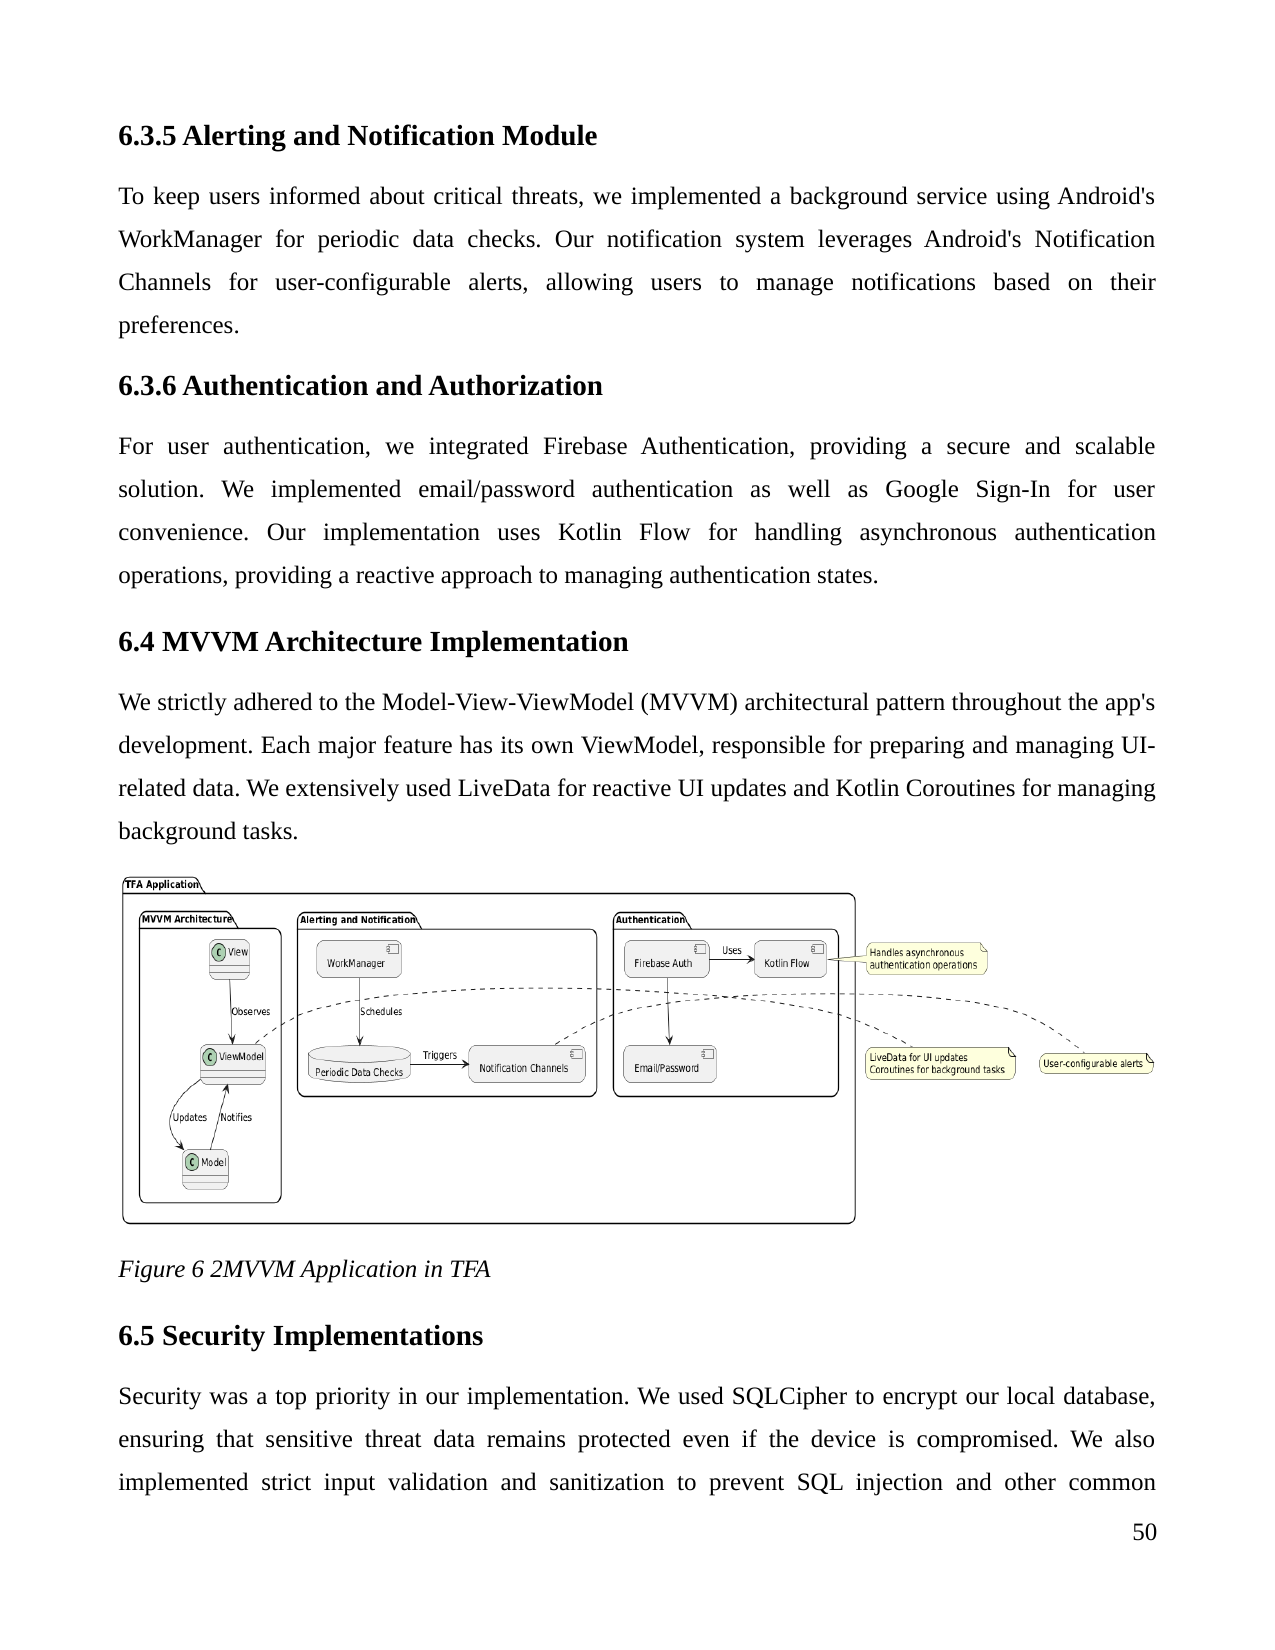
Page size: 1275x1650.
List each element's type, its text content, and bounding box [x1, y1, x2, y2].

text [118, 1381, 1157, 1496]
text Figure 6 2MVVM Application in TFA [118, 1254, 1157, 1283]
subtitle 6.4 MVVM Architecture Implementation [118, 624, 1157, 658]
subtitle 6.3.6 Authentication and Authorization [118, 368, 1157, 402]
picture [118, 872, 1157, 1228]
text For user authentication, we integrated Firebase Authentication, providing a secure and scalable solution. We implemented email/password authentication as well as Google Sign-In for user convenience. Our implementation uses Kotlin Flow for handling asynchronous authentication operations, providing a reactive approach to managing authentication states. [118, 431, 1157, 589]
text We strictly adhered to the Model-View-ViewModel (MVVM) architectural pattern throughout the app's development. Each major feature has its own ViewModel, responsible for preparing and managing UI-related data. We extensively used LiveData for reactive UI updates and Kotlin Coroutines for managing background tasks. [118, 687, 1157, 845]
text To keep users informed about critical threats, we implemented a background service using Android's WorkManager for periodic data checks. Our notification system leverages Android's Notification Channels for user-configurable alerts, allowing users to manage notifications based on their preferences. [118, 181, 1157, 339]
subtitle 6.3.5 Alerting and Notification Module [118, 118, 1157, 152]
subtitle 6.5 Security Implementations [118, 1318, 1157, 1352]
